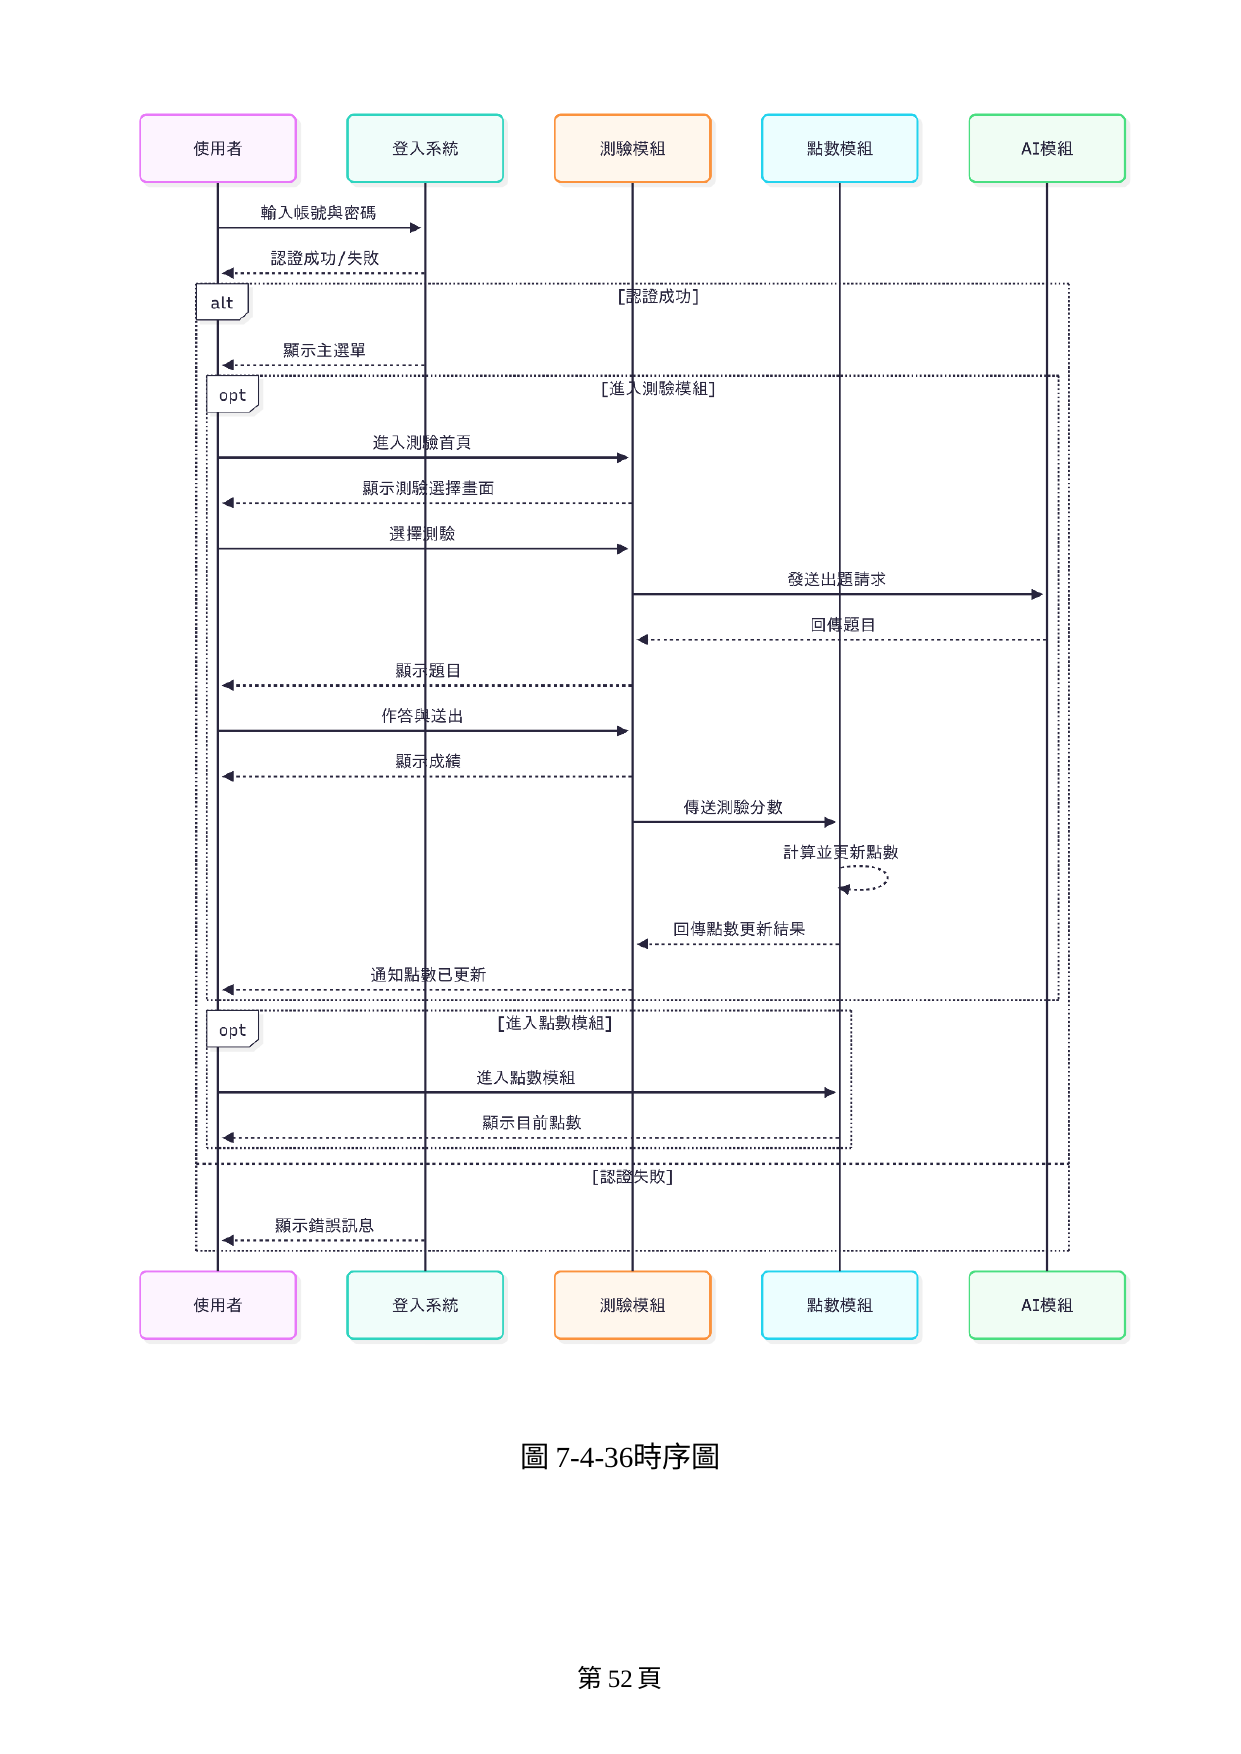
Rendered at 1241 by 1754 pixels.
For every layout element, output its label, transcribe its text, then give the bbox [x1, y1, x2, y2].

picture [88, 105, 1178, 1384]
